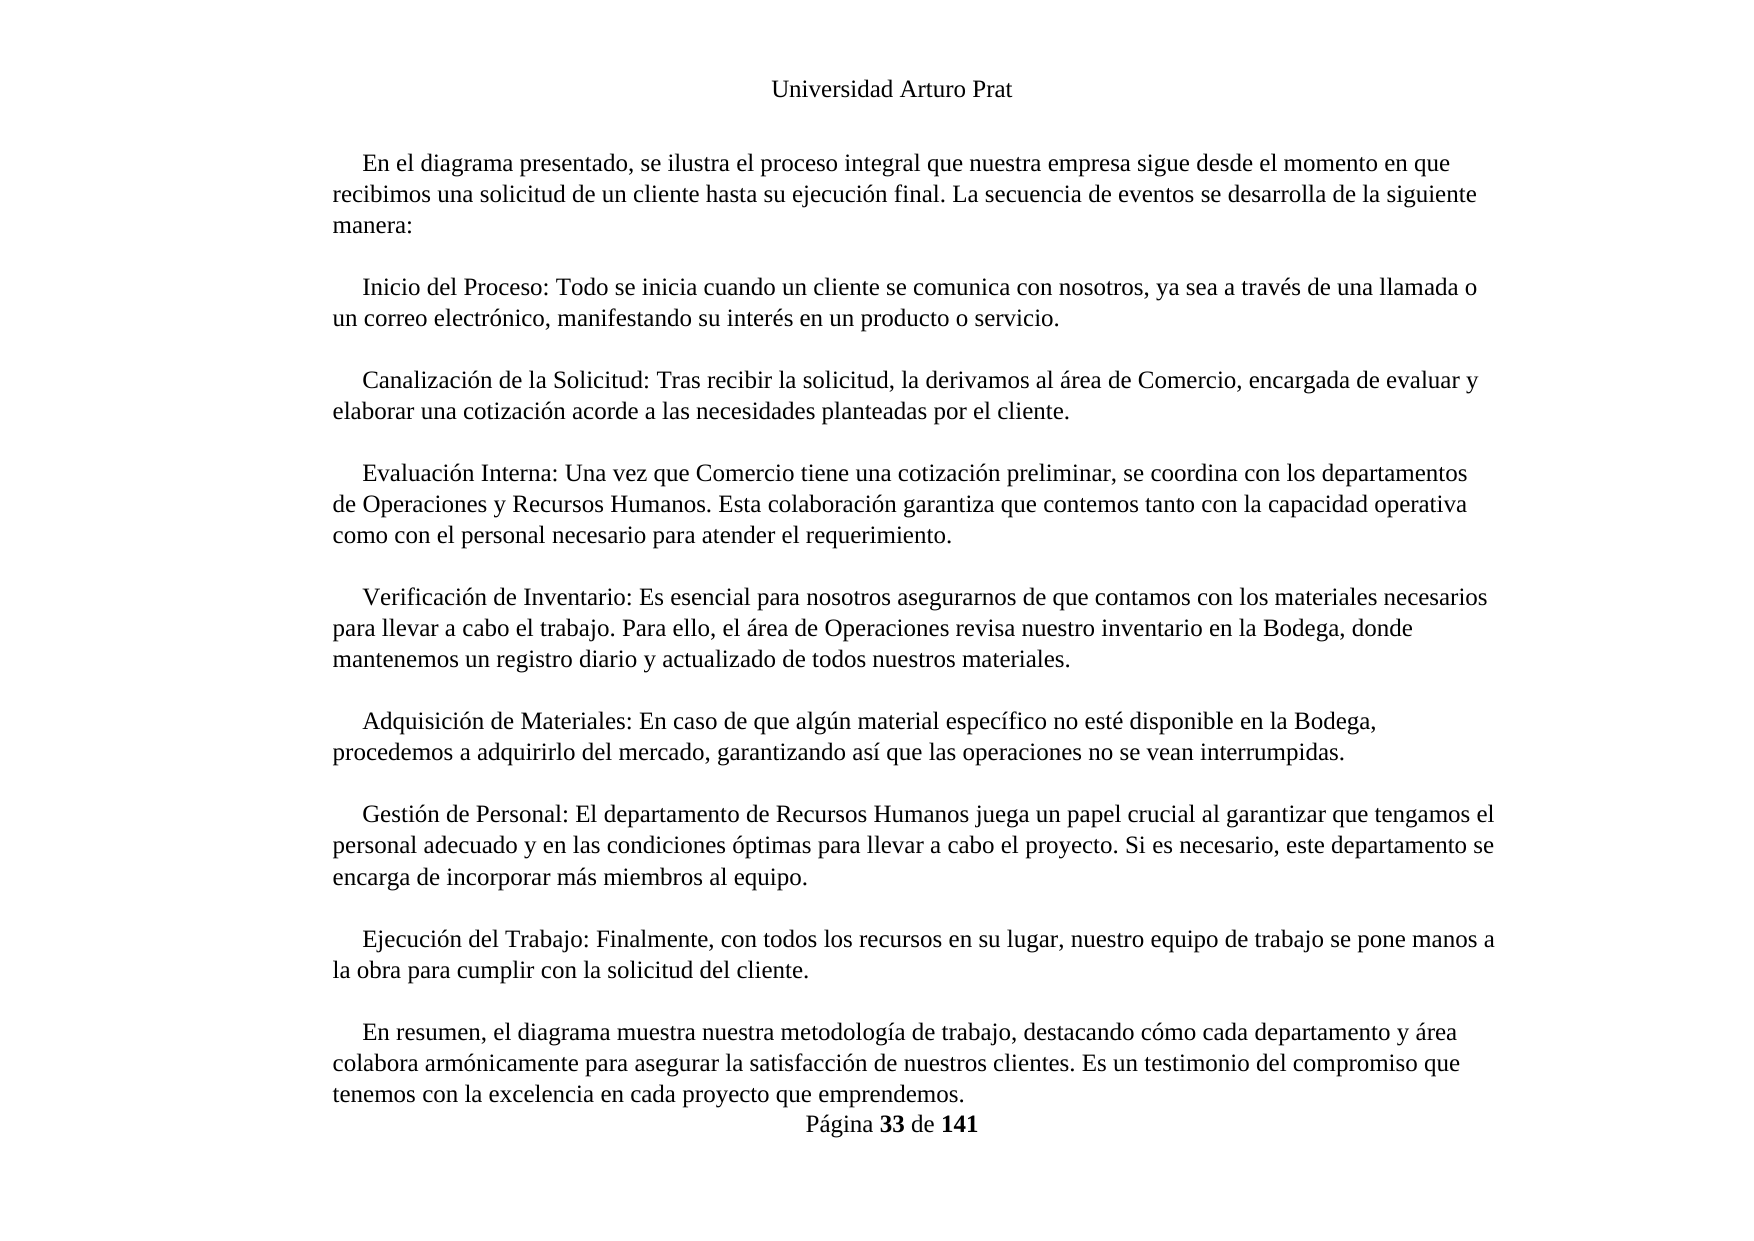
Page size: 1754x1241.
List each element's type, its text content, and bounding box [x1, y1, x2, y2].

list Canalización de la Solicitud: Tras recibir la solicitud, la derivamos al área de Comercio, encargada de evaluar y elaborar una cotización acorde a las necesidades planteadas por el cliente. [332, 365, 1496, 425]
list En resumen, el diagrama muestra nuestra metodología de trabajo, destacando cómo cada departamento y área colabora armónicamente para asegurar la satisfacción de nuestros clientes. Es un testimonio del compromiso que tenemos con la excelencia en cada proyecto que emprendemos. [332, 1017, 1496, 1108]
list Inicio del Proceso: Todo se inicia cuando un cliente se comunica con nosotros, ya sea a través de una llamada o un correo electrónico, manifestando su interés en un producto o servicio. [332, 272, 1496, 332]
list Gestión de Personal: El departamento de Recursos Humanos juega un papel crucial al garantizar que tengamos el personal adecuado y en las condiciones óptimas para llevar a cabo el proyecto. Si es necesario, este departamento se encarga de incorporar más miembros al equipo. [332, 799, 1496, 890]
list Ejecución del Trabajo: Finalmente, con todos los recursos en su lugar, nuestro equipo de trabajo se pone manos a la obra para cumplir con la solicitud del cliente. [332, 924, 1496, 983]
list En el diagrama presentado, se ilustra el proceso integral que nuestra empresa sigue desde el momento en que recibimos una solicitud de un cliente hasta su ejecución final. La secuencia de eventos se desarrolla de la siguiente manera: [332, 148, 1496, 238]
list Verificación de Inventario: Es esencial para nosotros asegurarnos de que contamos con los materiales necesarios para llevar a cabo el trabajo. Para ello, el área de Operaciones revisa nuestro inventario en la Bodega, donde mantenemos un registro diario y actualizado de todos nuestros materiales. [332, 582, 1496, 673]
list Evaluación Interna: Una vez que Comercio tiene una cotización preliminar, se coordina con los departamentos de Operaciones y Recursos Humanos. Esta colaboración garantiza que contemos tanto con la capacidad operativa como con el personal necesario para atender el requerimiento. [332, 458, 1496, 549]
list Adquisición de Materiales: En caso de que algún material específico no esté disponible en la Bodega, procedemos a adquirirlo del mercado, garantizando así que las operaciones no se vean interrumpidas. [332, 706, 1496, 766]
